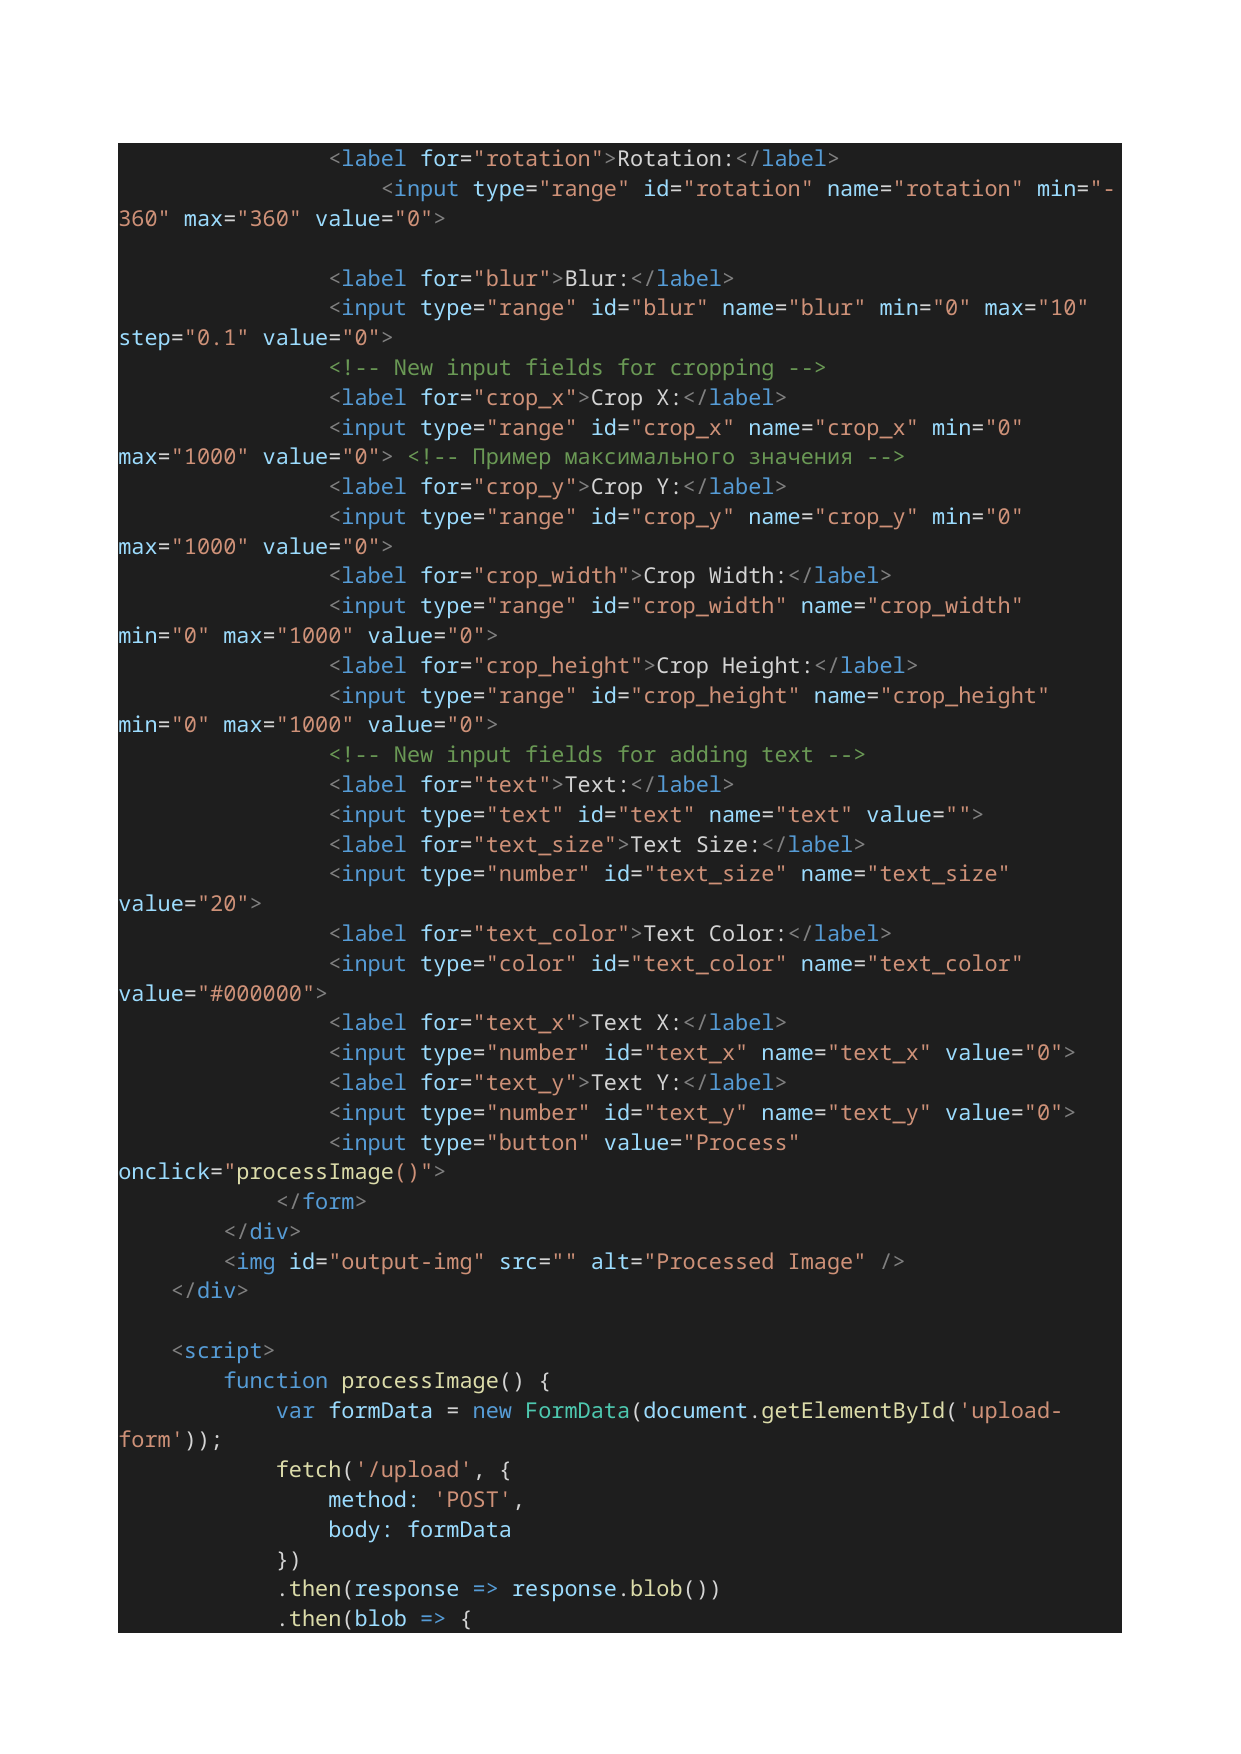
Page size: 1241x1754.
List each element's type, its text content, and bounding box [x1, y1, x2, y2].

text <label for="crop_y">Crop Y:</label> [118, 471, 1122, 501]
text .then(response => response.blob()) [118, 1573, 1122, 1603]
text body: formData [118, 1514, 1122, 1543]
text <label for="text_x">Text X:</label> [118, 1007, 1122, 1037]
text <img id="output-img" src="" alt="Processed Image" /> [118, 1246, 1122, 1275]
text function processImage() { [118, 1365, 1122, 1394]
text <label for="rotation">Rotation:</label> [118, 143, 1122, 173]
text <!-- New input fields for cropping --> [118, 352, 1122, 382]
text <input type="range" id="crop_y" name="crop_y" min="0" max="1000" value="0"> [118, 501, 1122, 560]
text .then(blob => { [118, 1603, 1122, 1633]
text <input type="range" id="crop_height" name="crop_height" min="0" max="1000" value="0"> [118, 679, 1122, 739]
text </div> [118, 1216, 1122, 1246]
text <input type="color" id="text_color" name="text_color" value="#000000"> [118, 948, 1122, 1007]
text <script> [118, 1335, 1122, 1365]
text <input type="number" id="text_x" name="text_x" value="0"> [118, 1037, 1122, 1067]
text fetch('/upload', { [118, 1454, 1122, 1484]
text <!-- New input fields for adding text --> [118, 739, 1122, 769]
text method: 'POST', [118, 1484, 1122, 1514]
text <label for="text">Text:</label> [118, 769, 1122, 799]
text <label for="crop_x">Crop X:</label> [118, 382, 1122, 411]
text <input type="range" id="rotation" name="rotation" min="-360" max="360" value="0"> [118, 173, 1122, 233]
text <label for="crop_width">Crop Width:</label> [118, 560, 1122, 590]
text <input type="button" value="Process" onclick="processImage()"> [118, 1126, 1122, 1186]
text </div> [118, 1275, 1122, 1305]
text <label for="text_y">Text Y:</label> [118, 1067, 1122, 1097]
text </form> [118, 1186, 1122, 1216]
text <input type="range" id="crop_width" name="crop_width" min="0" max="1000" value="0"> [118, 590, 1122, 650]
text <label for="text_size">Text Size:</label> [118, 828, 1122, 858]
text <label for="blur">Blur:</label> [118, 262, 1122, 292]
text <label for="text_color">Text Color:</label> [118, 918, 1122, 948]
text }) [118, 1543, 1122, 1573]
text <input type="number" id="text_size" name="text_size" value="20"> [118, 858, 1122, 918]
text var formData = new FormData(document.getElementById('upload-form')); [118, 1394, 1122, 1454]
text <input type="number" id="text_y" name="text_y" value="0"> [118, 1097, 1122, 1126]
text <input type="range" id="blur" name="blur" min="0" max="10" step="0.1" value="0"> [118, 292, 1122, 352]
text <input type="range" id="crop_x" name="crop_x" min="0" max="1000" value="0"> <!-- Пример максимального значения --> [118, 411, 1122, 471]
text <label for="crop_height">Crop Height:</label> [118, 650, 1122, 679]
text <input type="text" id="text" name="text" value=""> [118, 799, 1122, 828]
